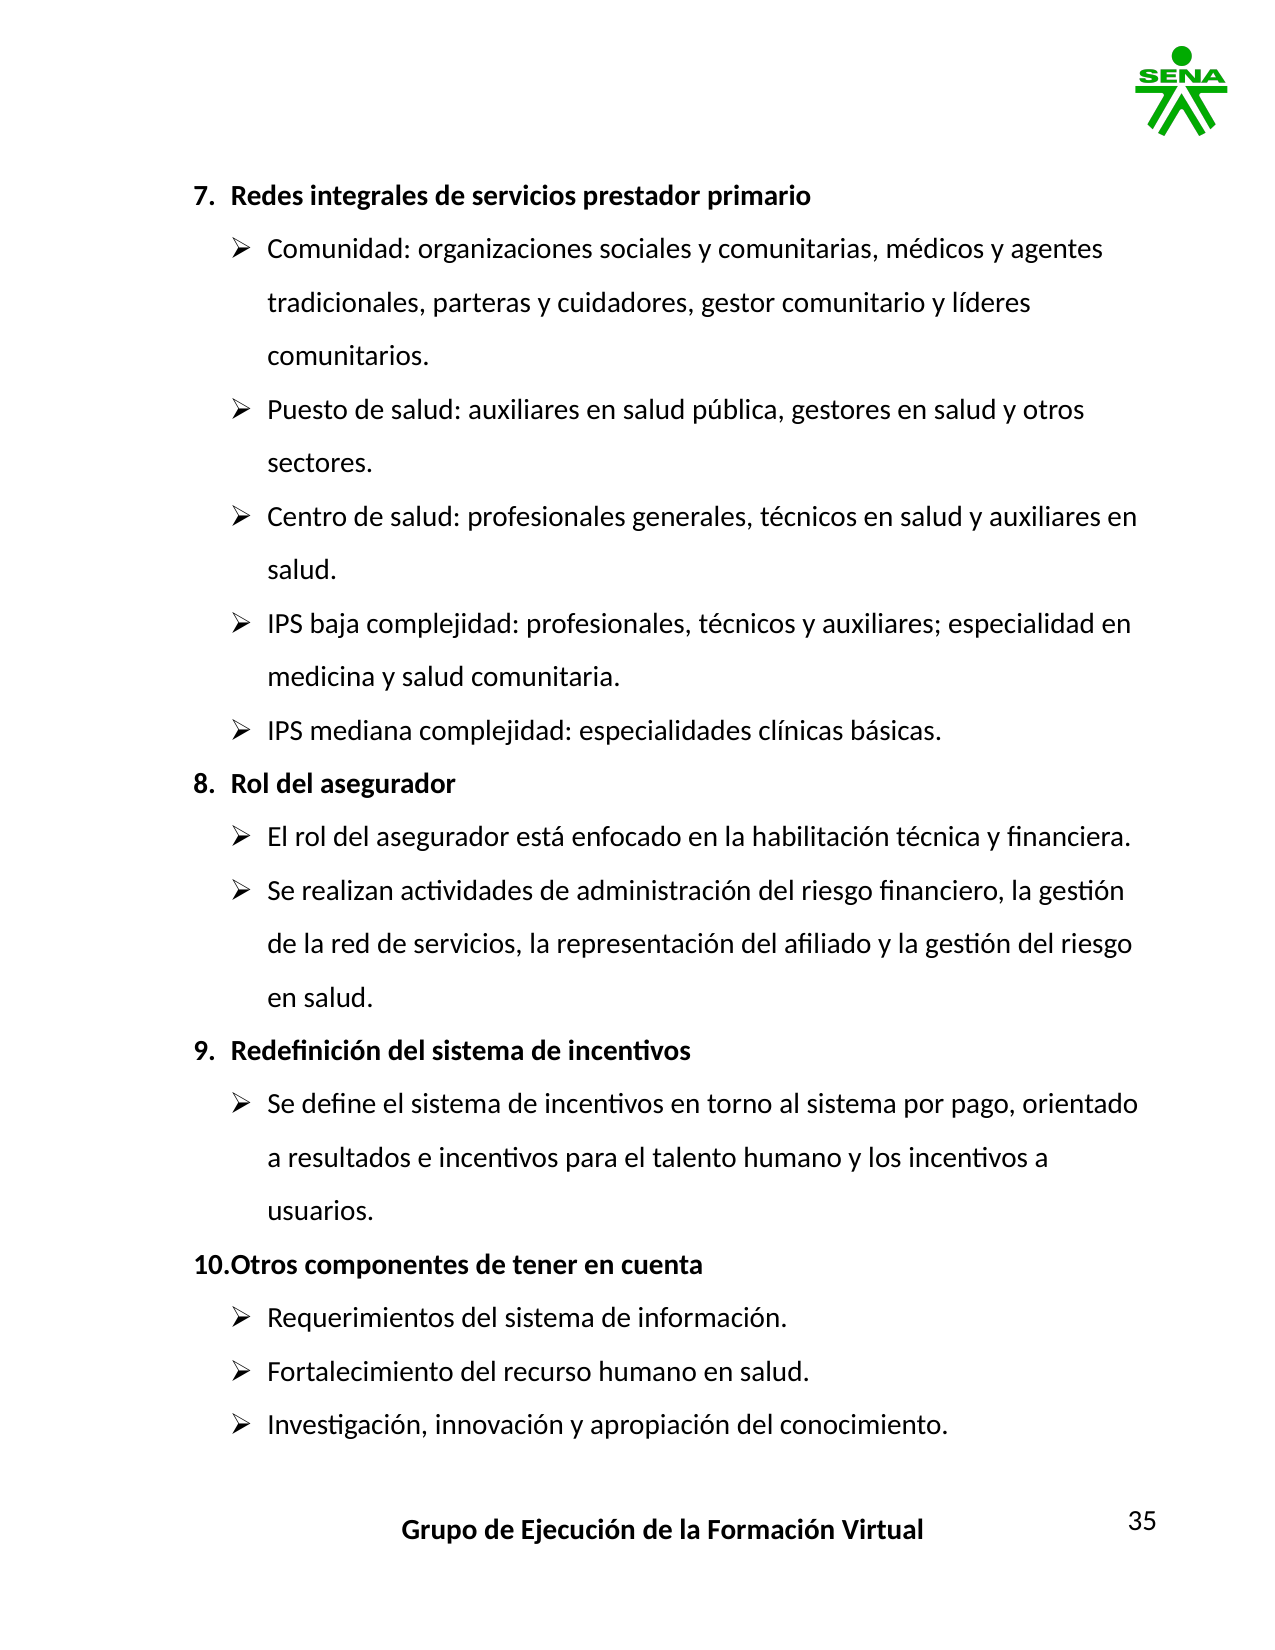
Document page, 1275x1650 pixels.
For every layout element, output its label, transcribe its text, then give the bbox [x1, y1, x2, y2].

list Investigación, innovación y apropiación del conocimiento. [229, 1406, 1157, 1442]
list Fortalecimiento del recurso humano en salud. [229, 1353, 1157, 1388]
list Otros componentes de tener en cuenta [193, 1246, 1157, 1282]
list Redefinición del sistema de incentivos [193, 1032, 1157, 1068]
list El rol del asegurador está enfocado en la habilitación técnica y financiera. [229, 818, 1157, 854]
list Requerimientos del sistema de información. [229, 1299, 1157, 1335]
list Puesto de salud: auxiliares en salud pública, gestores en salud y otros sectores. [229, 391, 1157, 480]
list Rol del asegurador [193, 765, 1157, 801]
list Comunidad: organizaciones sociales y comunitarias, médicos y agentes tradicionales, parteras y cuidadores, gestor comunitario y líderes comunitarios. [229, 231, 1157, 373]
list IPS baja complejidad: profesionales, técnicos y auxiliares; especialidad en medicina y salud comunitaria. [229, 605, 1157, 694]
list Redes integrales de servicios prestador primario [193, 177, 1157, 213]
picture [1135, 46, 1228, 136]
list Se define el sistema de incentivos en torno al sistema por pago, orientado a resultados e incentivos para el talento humano y los incentivos a usuarios. [229, 1086, 1157, 1228]
list Centro de salud: profesionales generales, técnicos en salud y auxiliares en salud. [229, 498, 1157, 587]
list Se realizan actividades de administración del riesgo financiero, la gestión de la red de servicios, la representación del afiliado y la gestión del riesgo en salud. [229, 872, 1157, 1014]
list IPS mediana complejidad: especialidades clínicas básicas. [229, 712, 1157, 747]
